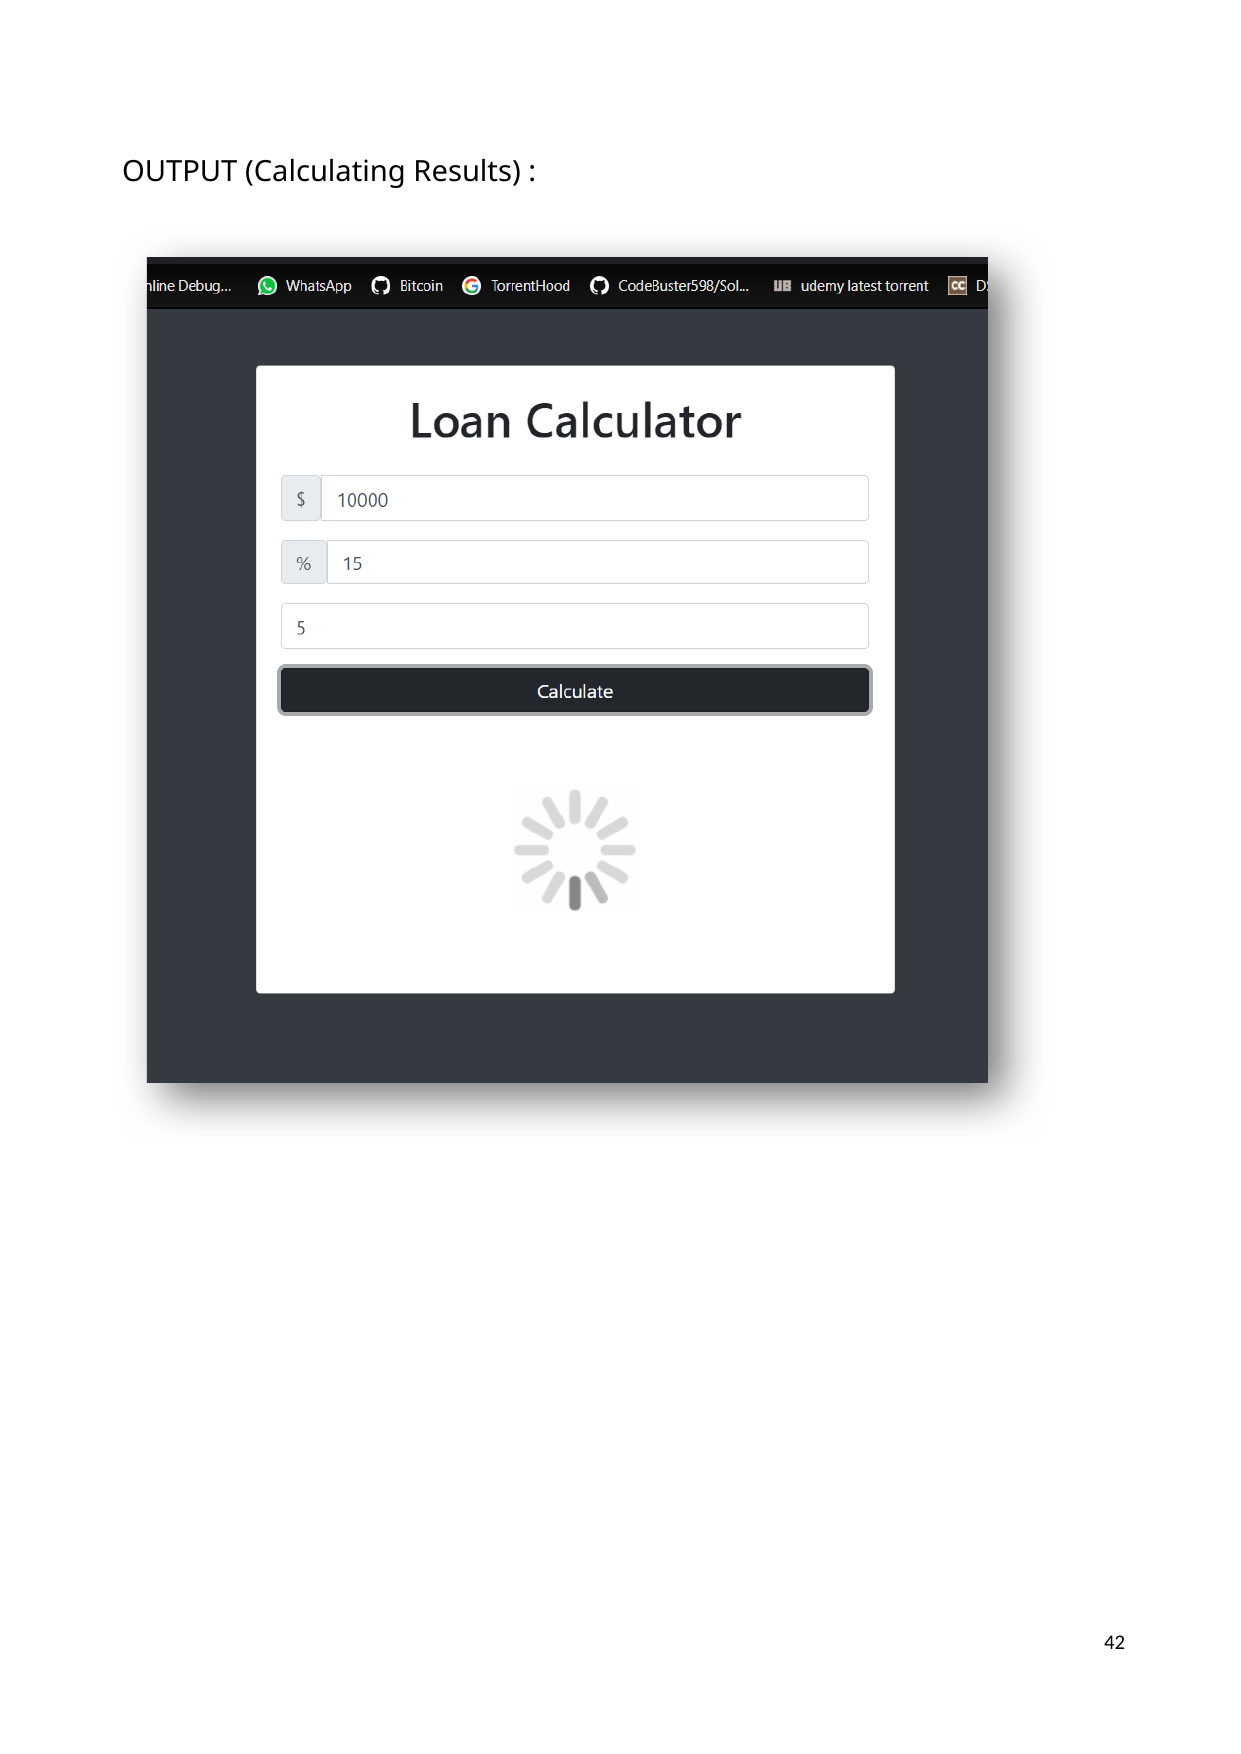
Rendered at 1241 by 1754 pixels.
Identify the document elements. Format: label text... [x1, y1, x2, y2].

text OUTPUT (Calculating Results) : [122, 150, 1125, 190]
picture [146, 257, 988, 1083]
